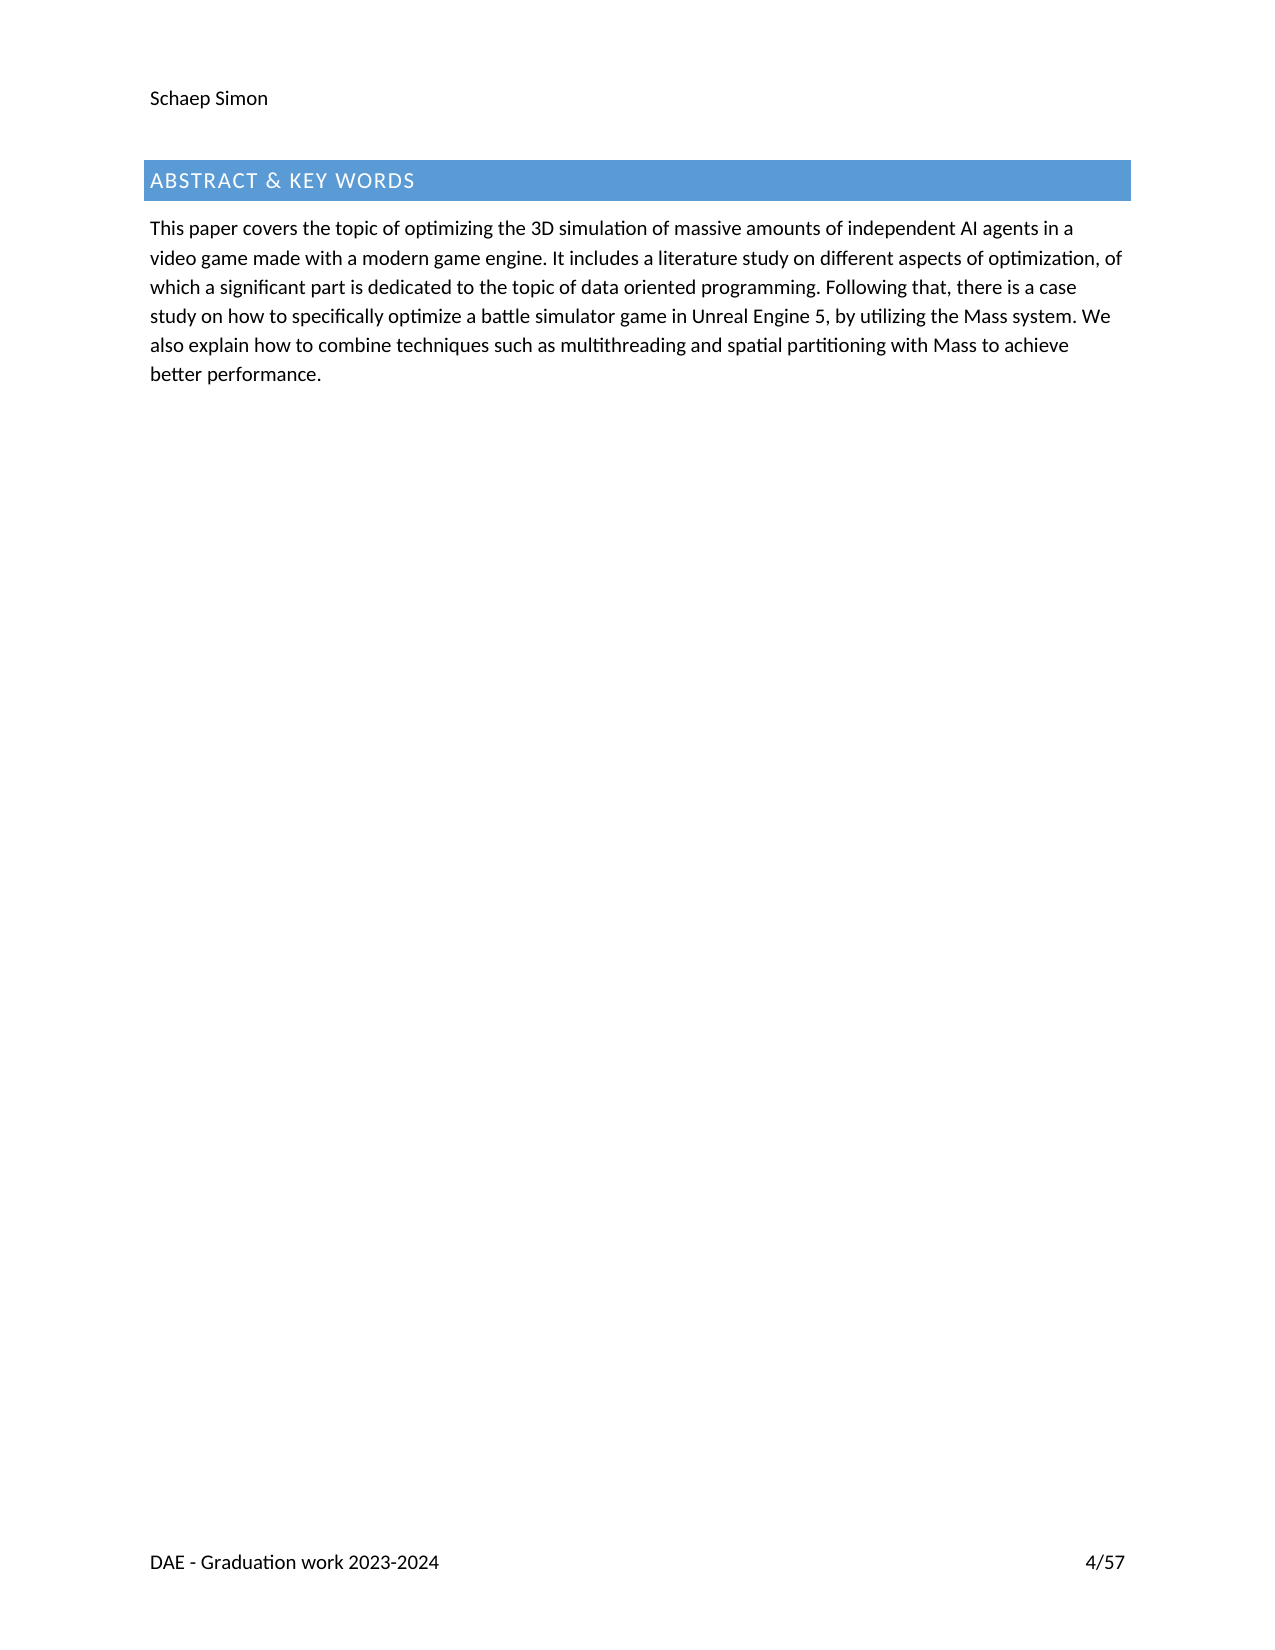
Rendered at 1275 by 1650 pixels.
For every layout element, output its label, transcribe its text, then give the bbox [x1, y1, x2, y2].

text This paper covers the topic of optimizing the 3D simulation of massive amounts of independent AI agents in a video game made with a modern game engine. It includes a literature study on different aspects of optimization, of which a significant part is dedicated to the topic of data oriented programming. Following that, there is a case study on how to specifically optimize a battle simulator game in Unreal Engine 5, by utilizing the Mass system. We also explain how to combine techniques such as multithreading and spatial partitioning with Mass to achieve better performance. [150, 216, 1125, 387]
subtitle Abstract & Key words [150, 167, 1125, 195]
